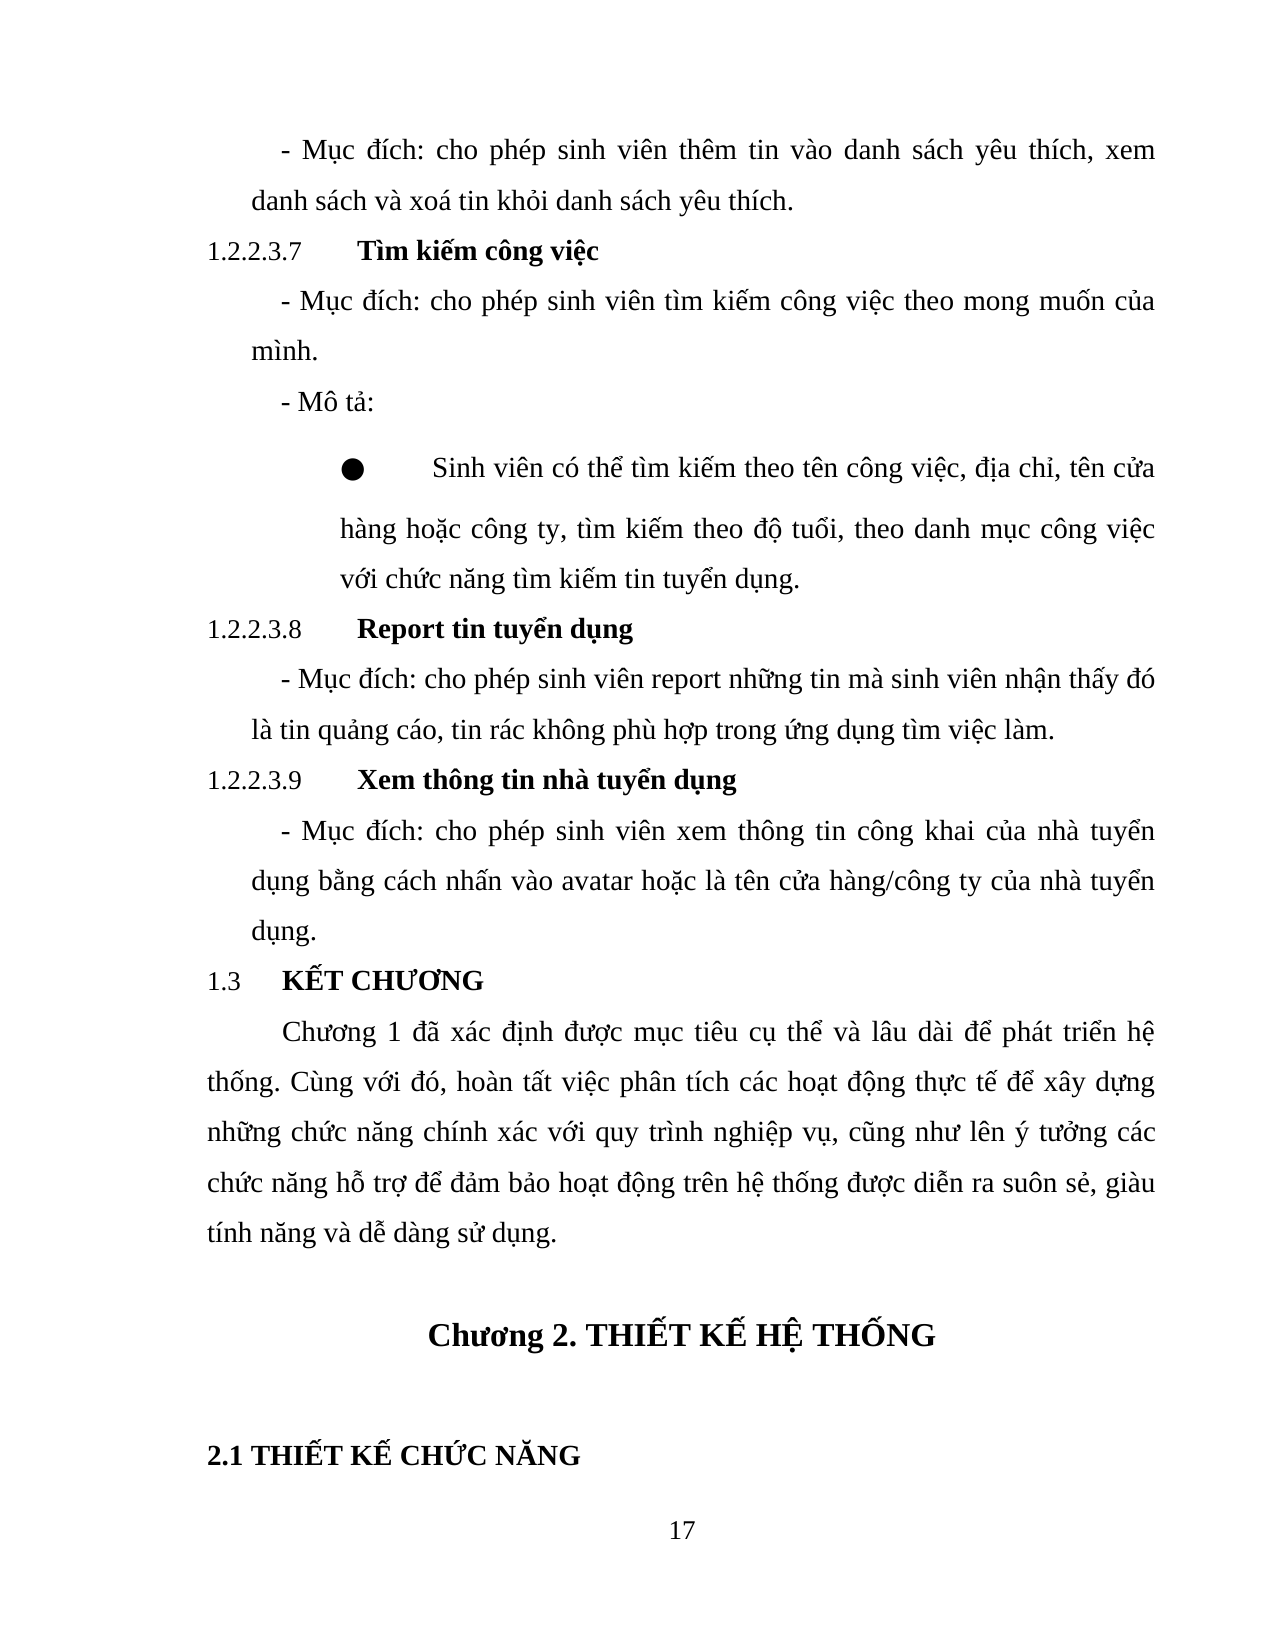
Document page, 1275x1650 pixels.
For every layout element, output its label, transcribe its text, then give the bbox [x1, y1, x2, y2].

text Chương 1 đã xác định được mục tiêu cụ thể và lâu dài để phát triển hệ thống. Cùng với đó, hoàn tất việc phân tích các hoạt động thực tế để xây dựng những chức năng chính xác với quy trình nghiệp vụ, cũng như lên ý tưởng các chức năng hỗ trợ để đảm bảo hoạt động trên hệ thống được diễn ra suôn sẻ, giàu tính năng và dễ dàng sử dụng. [207, 1014, 1157, 1249]
list Tìm kiếm công việc [207, 233, 1157, 266]
text Chương 2. THIẾT KẾ HỆ THỐNG [207, 1316, 1157, 1354]
text - Mục đích: cho phép sinh viên xem thông tin công khai của nhà tuyển dụng bằng cách nhấn vào avatar hoặc là tên cửa hàng/công ty của nhà tuyển dụng. [251, 813, 1157, 947]
list KẾT CHƯƠNG [207, 963, 1157, 997]
list Sinh viên có thể tìm kiếm theo tên công việc, địa chỉ, tên cửa hàng hoặc công ty, tìm kiếm theo độ tuổi, theo danh mục công việc với chức năng tìm kiếm tin tuyển dụng. [340, 434, 1157, 594]
list Report tin tuyển dụng [207, 611, 1157, 645]
text - Mô tả: [251, 384, 1157, 417]
text - Mục đích: cho phép sinh viên tìm kiếm công việc theo mong muốn của mình. [251, 283, 1157, 367]
list Xem thông tin nhà tuyển dụng [207, 762, 1157, 796]
text - Mục đích: cho phép sinh viên report những tin mà sinh viên nhận thấy đó là tin quảng cáo, tin rác không phù hợp trong ứng dụng tìm việc làm. [251, 662, 1157, 746]
text 2.1 THIẾT KẾ CHỨC NĂNG [207, 1438, 1157, 1471]
text - Mục đích: cho phép sinh viên thêm tin vào danh sách yêu thích, xem danh sách và xoá tin khỏi danh sách yêu thích. [251, 132, 1157, 216]
